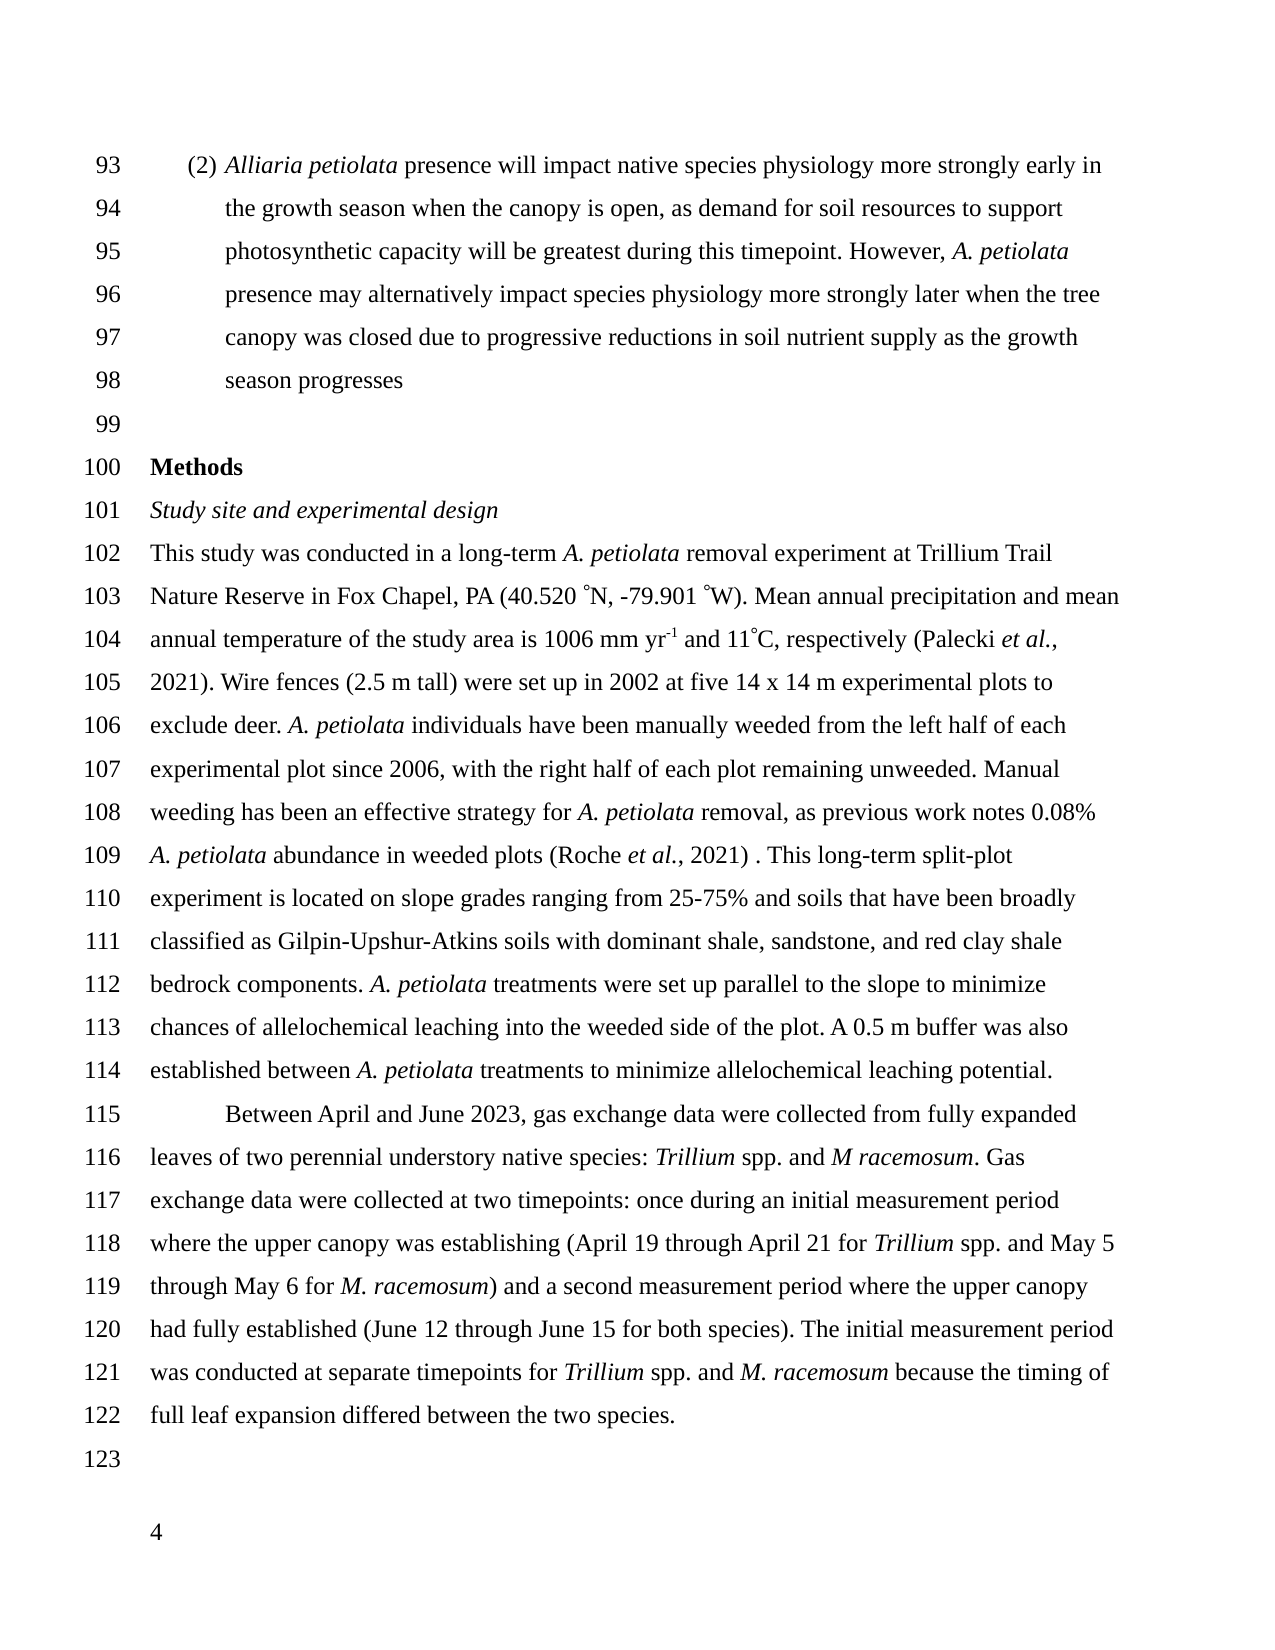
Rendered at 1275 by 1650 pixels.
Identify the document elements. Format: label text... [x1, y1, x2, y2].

list Alliaria petiolata presence will impact native species physiology more strongly early in the growth season when the canopy is open, as demand for soil resources to support photosynthetic capacity will be greatest during this timepoint. However, A. petiolata presence may alternatively impact species physiology more strongly later when the tree canopy was closed due to progressive reductions in soil nutrient supply as the growth season progresses [187, 150, 1125, 394]
text Between April and June 2023, gas exchange data were collected from fully expanded leaves of two perennial understory native species: Trillium spp. and M racemosum. Gas exchange data were collected at two timepoints: once during an initial measurement period where the upper canopy was establishing (April 19 through April 21 for Trillium spp. and May 5 through May 6 for M. racemosum) and a second measurement period where the upper canopy had fully established (June 12 through June 15 for both species). The initial measurement period was conducted at separate timepoints for Trillium spp. and M. racemosum because the timing of full leaf expansion differed between the two species. [150, 1099, 1125, 1429]
text This study was conducted in a long-term A. petiolata removal experiment at Trillium Trail Nature Reserve in Fox Chapel, PA (40.520 N, -79.901 W). Mean annual precipitation and mean annual temperature of the study area is 1006 mm yr-1 and 11C, respectively . Wire fences (2.5 m tall) were set up in 2002 at five 14 x 14 m experimental plots to exclude deer. A. petiolata individuals have been manually weeded from the left half of each experimental plot since 2006, with the right half of each plot remaining unweeded. Manual weeding has been an effective strategy for A. petiolata removal, as previous work notes 0.08% A. petiolata abundance in weeded plots . This long-term split-plot experiment is located on slope grades ranging from 25-75% and soils that have been broadly classified as Gilpin-Upshur-Atkins soils with dominant shale, sandstone, and red clay shale bedrock components. A. petiolata treatments were set up parallel to the slope to minimize chances of allelochemical leaching into the weeded side of the plot. A 0.5 m buffer was also established between A. petiolata treatments to minimize allelochemical leaching potential. [150, 538, 1125, 1084]
text Study site and experimental design [150, 495, 1125, 524]
text Methods [150, 452, 1125, 481]
